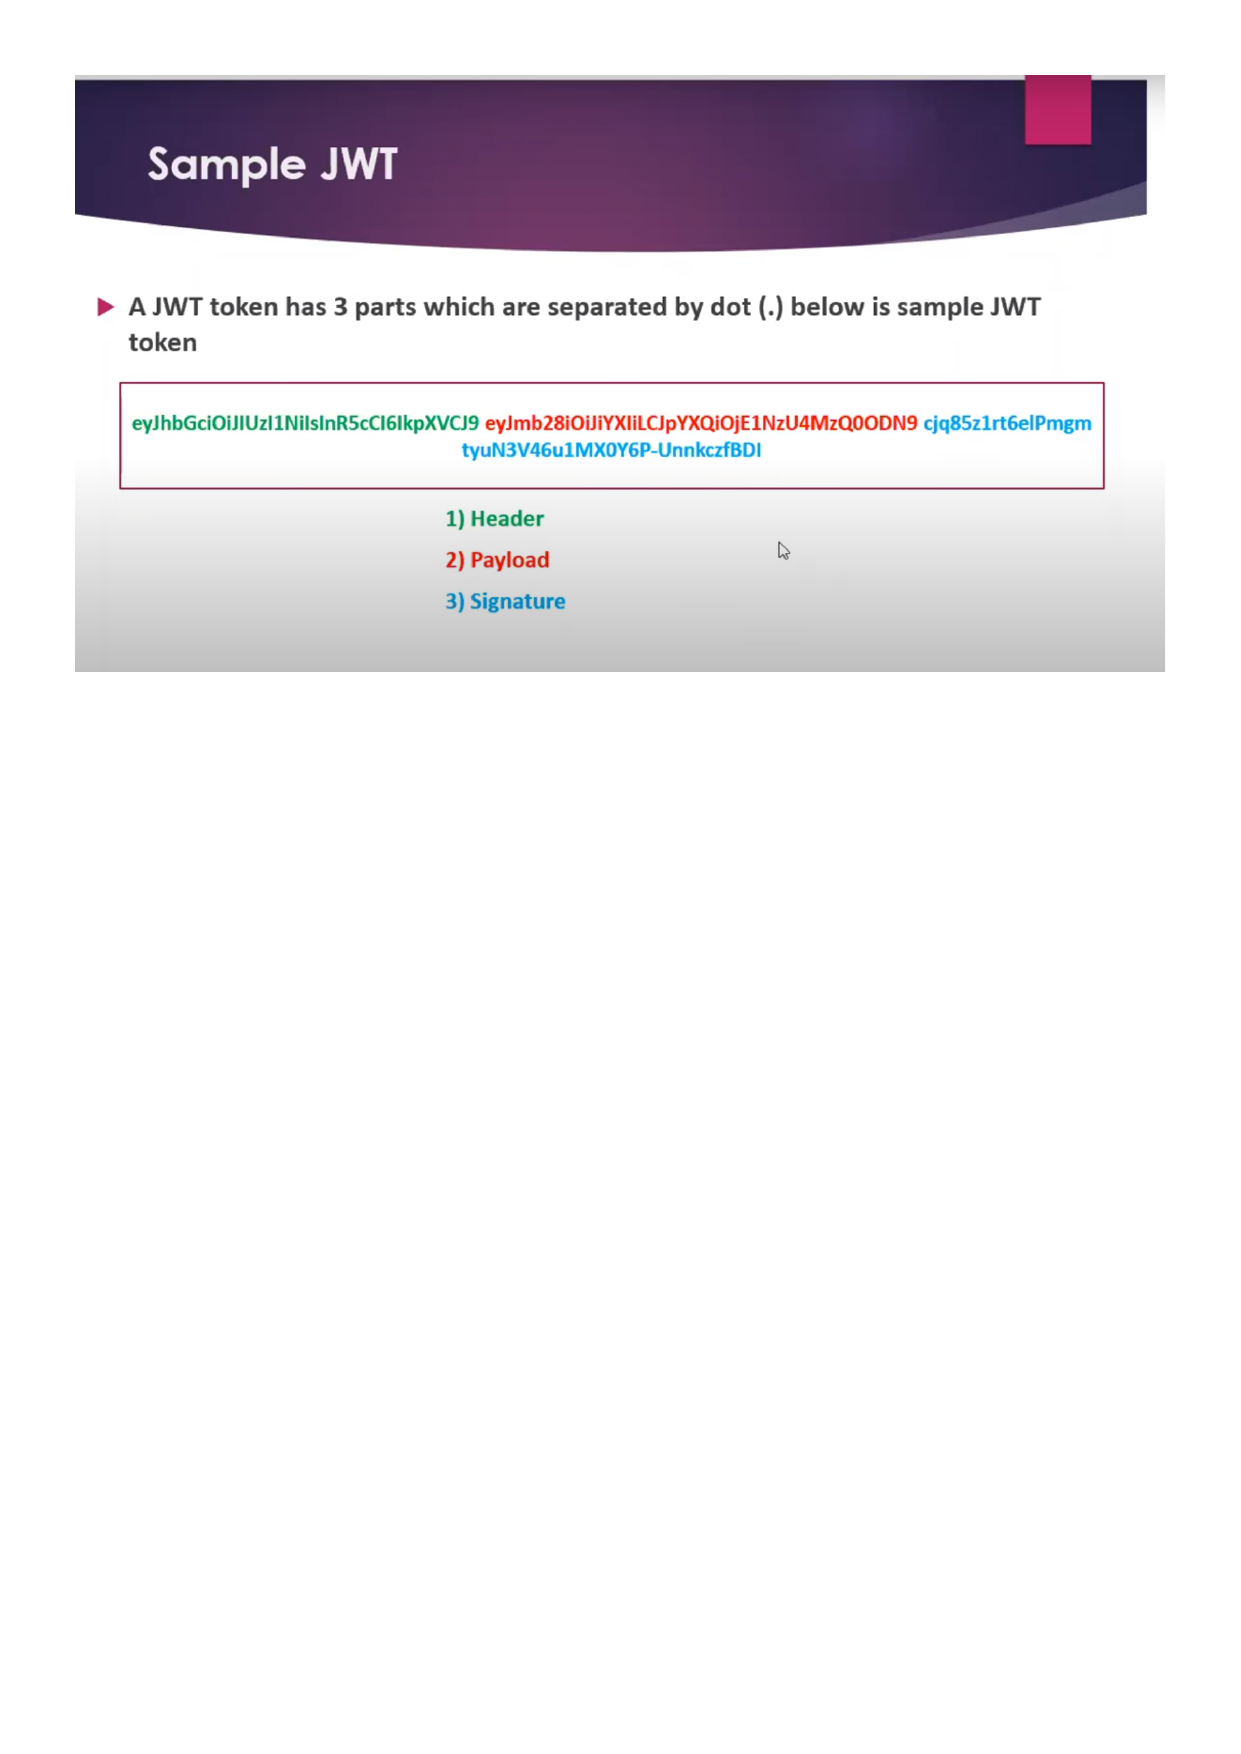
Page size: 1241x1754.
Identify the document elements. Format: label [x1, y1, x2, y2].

picture [75, 75, 1166, 672]
